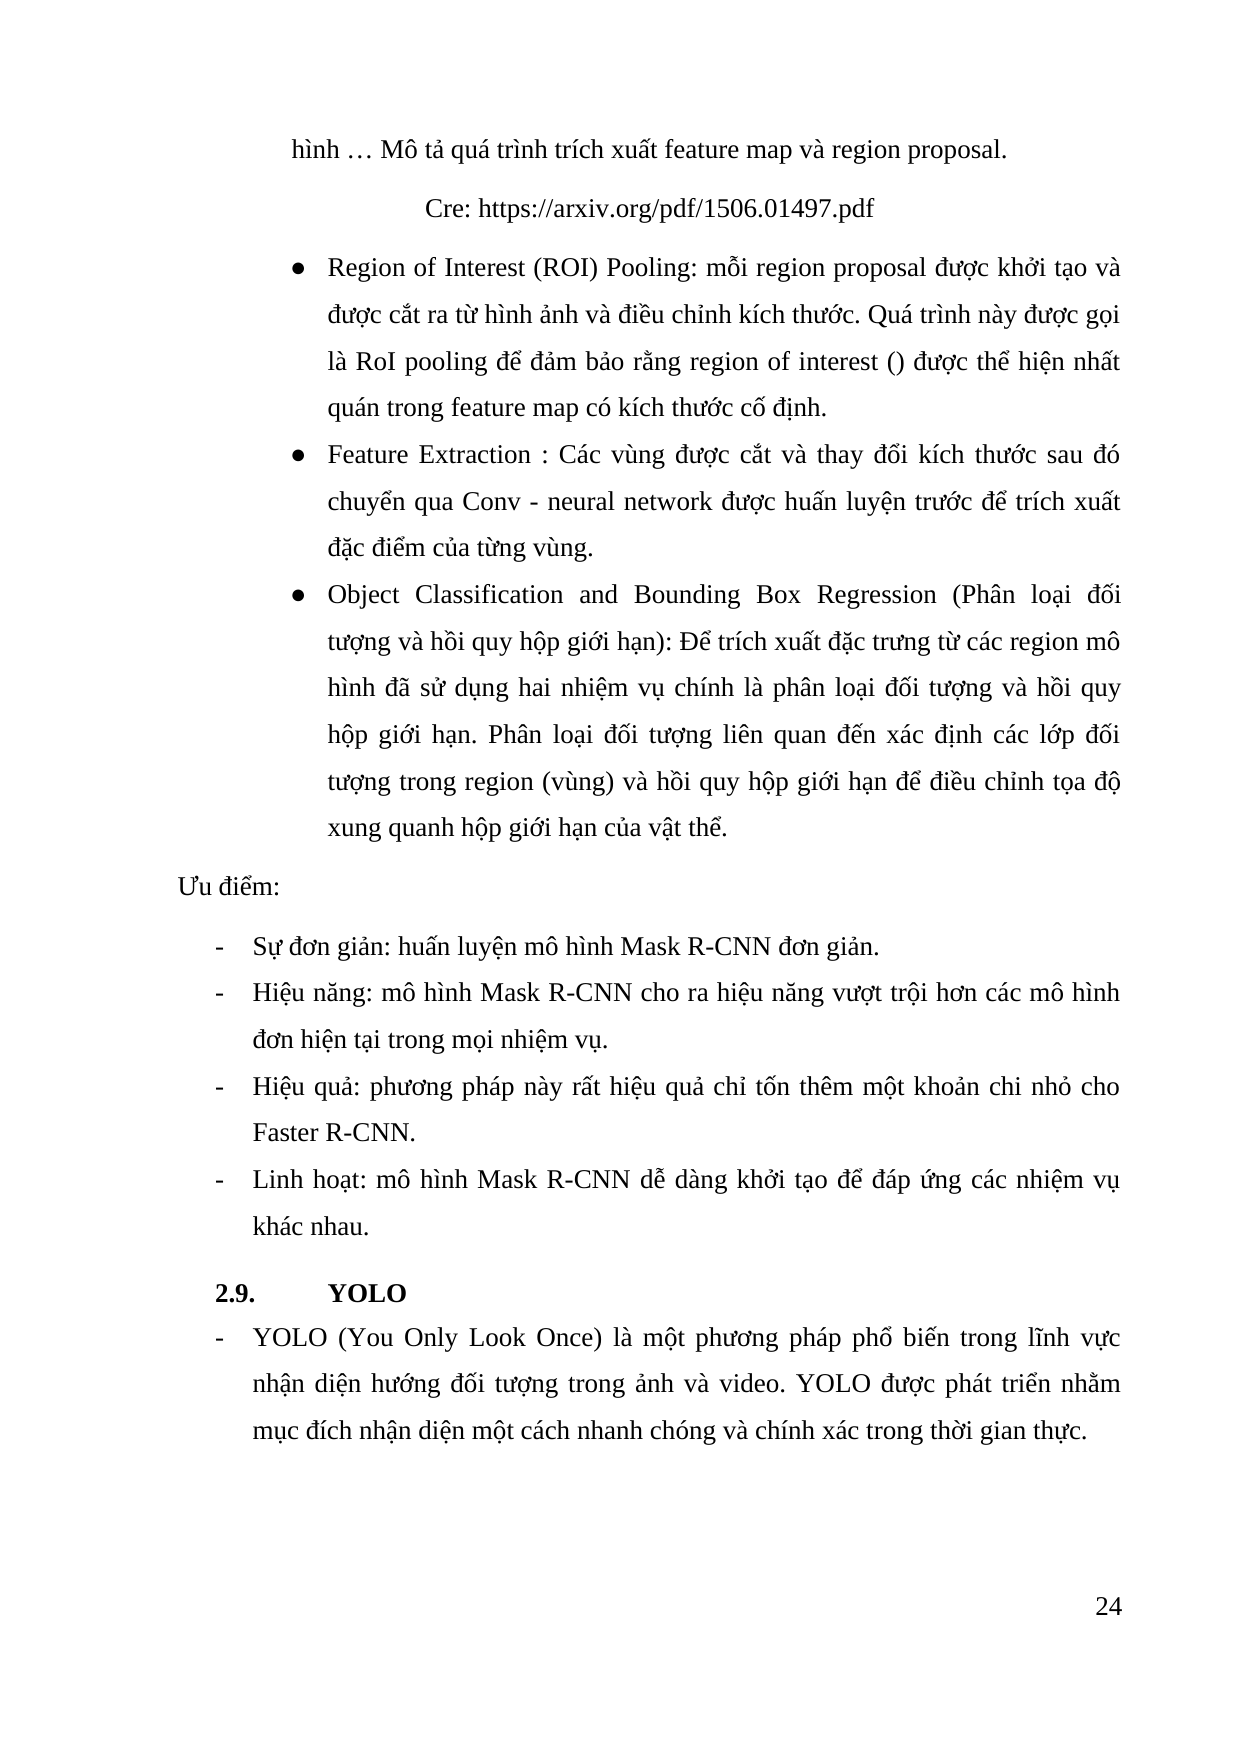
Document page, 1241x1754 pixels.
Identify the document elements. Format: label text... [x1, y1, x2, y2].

list Feature Extraction : Các vùng được cắt và thay đổi kích thước sau đó chuyển qua Conv - neural network được huấn luyện trước để trích xuất đặc điểm của từng vùng. [290, 438, 1122, 562]
list YOLO (You Only Look Once) là một phương pháp phổ biến trong lĩnh vực nhận diện hướng đối tượng trong ảnh và video. YOLO được phát triển nhằm mục đích nhận diện một cách nhanh chóng và chính xác trong thời gian thực. [215, 1321, 1122, 1445]
list Hiệu năng: mô hình Mask R-CNN cho ra hiệu năng vượt trội hơn các mô hình đơn hiện tại trong mọi nhiệm vụ. [215, 976, 1122, 1054]
list Object Classification and Bounding Box Regression (Phân loại đối tượng và hồi quy hộp giới hạn): Để trích xuất đặc trưng từ các region mô hình đã sử dụng hai nhiệm vụ chính là phân loại đối tượng và hồi quy hộp giới hạn. Phân loại đối tượng liên quan đến xác định các lớp đối tượng trong region (vùng) và hồi quy hộp giới hạn để điều chỉnh tọa độ xung quanh hộp giới hạn của vật thể. [290, 578, 1122, 842]
list Hiệu quả: phương pháp này rất hiệu quả chỉ tốn thêm một khoản chi nhỏ cho Faster R-CNN. [215, 1069, 1122, 1147]
text hình … Mô tả quá trình trích xuất feature map và region proposal. [177, 133, 1122, 164]
text Cre: https://arxiv.org/pdf/1506.01497.pdf [177, 192, 1122, 223]
list Sự đơn giản: huấn luyện mô hình Mask R-CNN đơn giản. [215, 929, 1122, 961]
subtitle YOLO [215, 1277, 1122, 1308]
list Linh hoạt: mô hình Mask R-CNN dễ dàng khởi tạo để đáp ứng các nhiệm vụ khác nhau. [215, 1163, 1122, 1241]
list Region of Interest (ROI) Pooling: mỗi region proposal được khởi tạo và được cắt ra từ hình ảnh và điều chỉnh kích thước. Quá trình này được gọi là RoI pooling để đảm bảo rằng region of interest () được thể hiện nhất quán trong feature map có kích thước cố định. [290, 251, 1122, 422]
text Ưu điểm: [177, 870, 1122, 902]
